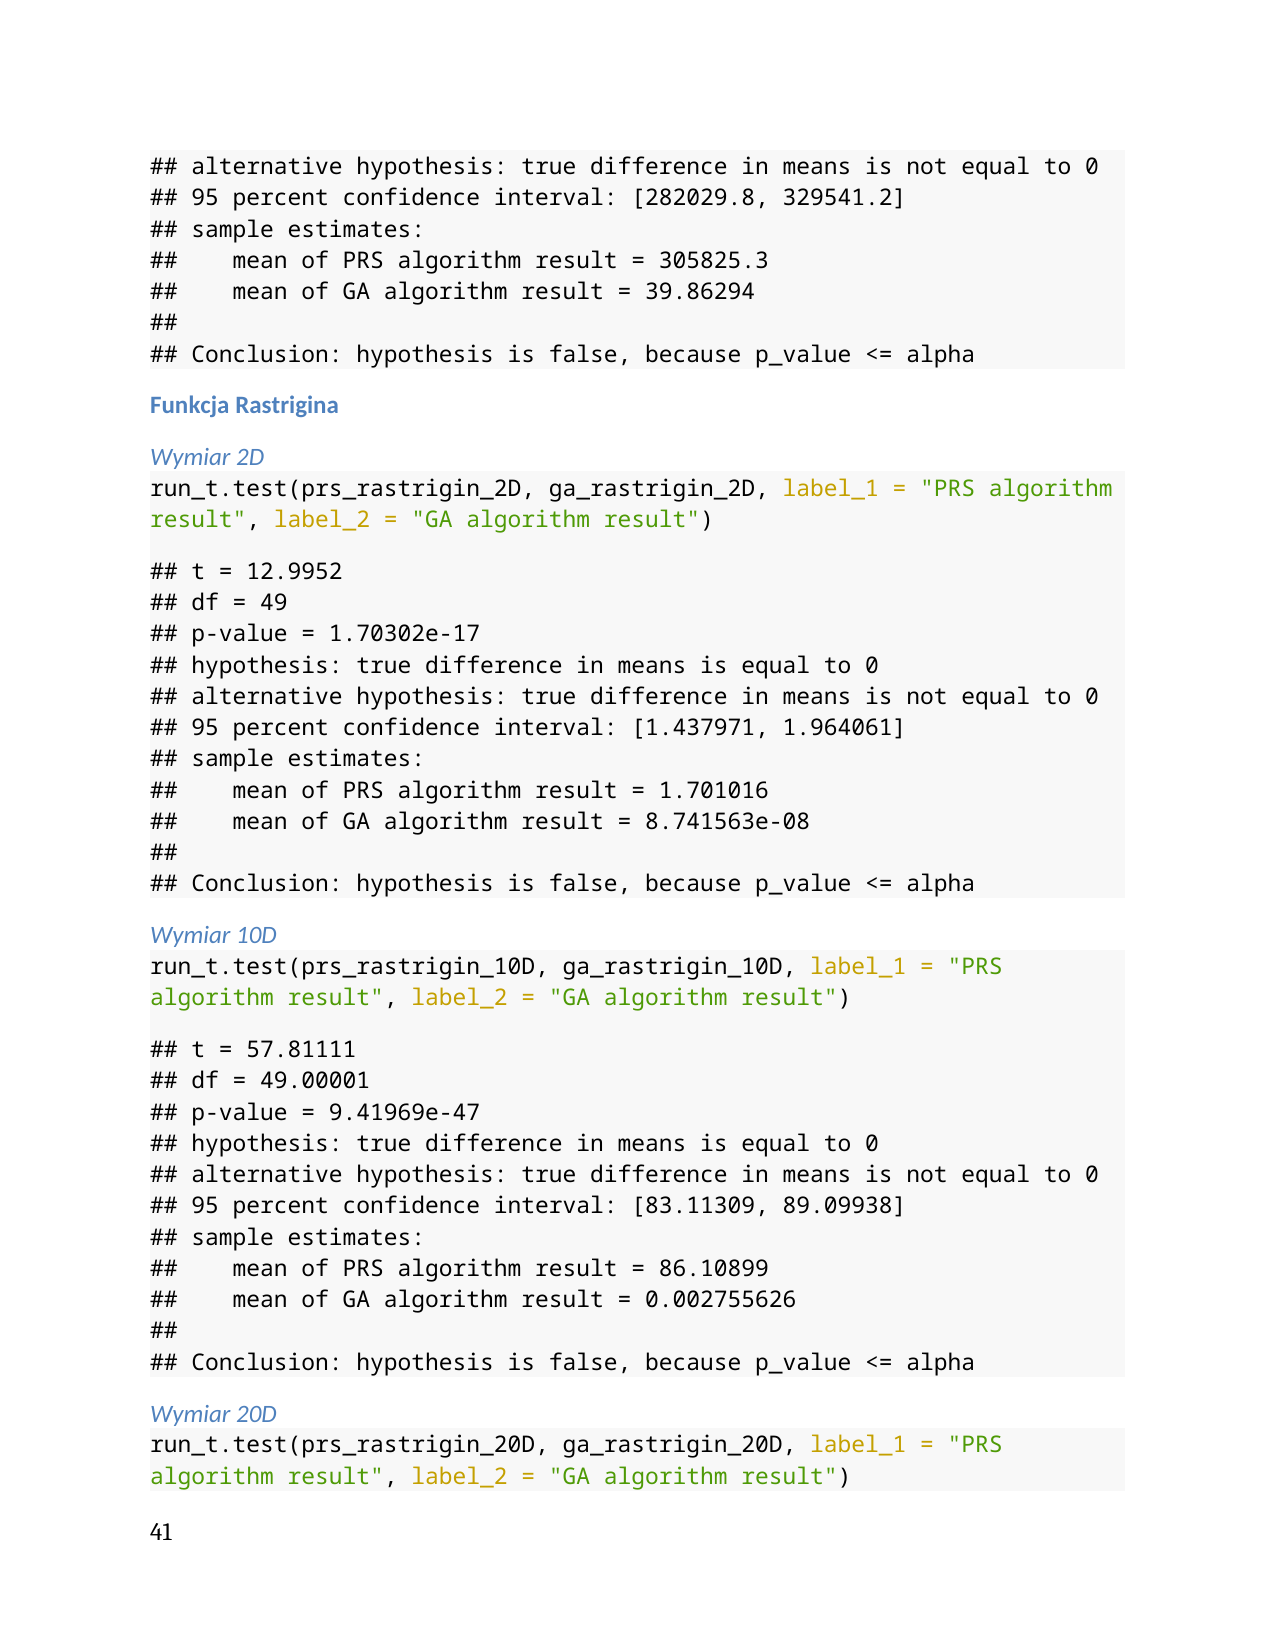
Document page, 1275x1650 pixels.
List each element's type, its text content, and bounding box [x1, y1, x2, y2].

text run_t.test(prs_rastrigin_2D, ga_rastrigin_2D, label_1 = "PRS algorithm result", label_2 = "GA algorithm result") [714, 471, 1125, 534]
subtitle Wymiar 2D [150, 441, 1125, 471]
subtitle Wymiar 20D [150, 1398, 1125, 1428]
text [150, 150, 1125, 369]
text run_t.test(prs_rastrigin_10D, ga_rastrigin_10D, label_1 = "PRS algorithm result", label_2 = "GA algorithm result") [851, 950, 1125, 1012]
subtitle Wymiar 10D [150, 919, 1125, 950]
text ## t = 12.9952 ## df = 49 ## p-value = 1.70302e-17 ## hypothesis: true difference in means is equal to 0 ## alternative hypothesis: true difference in means is not equal to 0 ## 95 percent confidence interval: [1.437971, 1.964061] ## sample estimates: ## mean of PRS algorithm result = 1.701016 ## mean of GA algorithm result = 8.741563e-08 ## ## Conclusion: hypothesis is false, because p_value <= alpha [150, 555, 1125, 898]
text ## t = 57.81111 ## df = 49.00001 ## p-value = 9.41969e-47 ## hypothesis: true difference in means is equal to 0 ## alternative hypothesis: true difference in means is not equal to 0 ## 95 percent confidence interval: [83.11309, 89.09938] ## sample estimates: ## mean of PRS algorithm result = 86.10899 ## mean of GA algorithm result = 0.002755626 ## ## Conclusion: hypothesis is false, because p_value <= alpha [150, 1033, 1125, 1377]
subtitle Funkcja Rastrigina [150, 389, 1125, 420]
text run_t.test(prs_rastrigin_20D, ga_rastrigin_20D, label_1 = "PRS algorithm result", label_2 = "GA algorithm result") [150, 1428, 1125, 1491]
